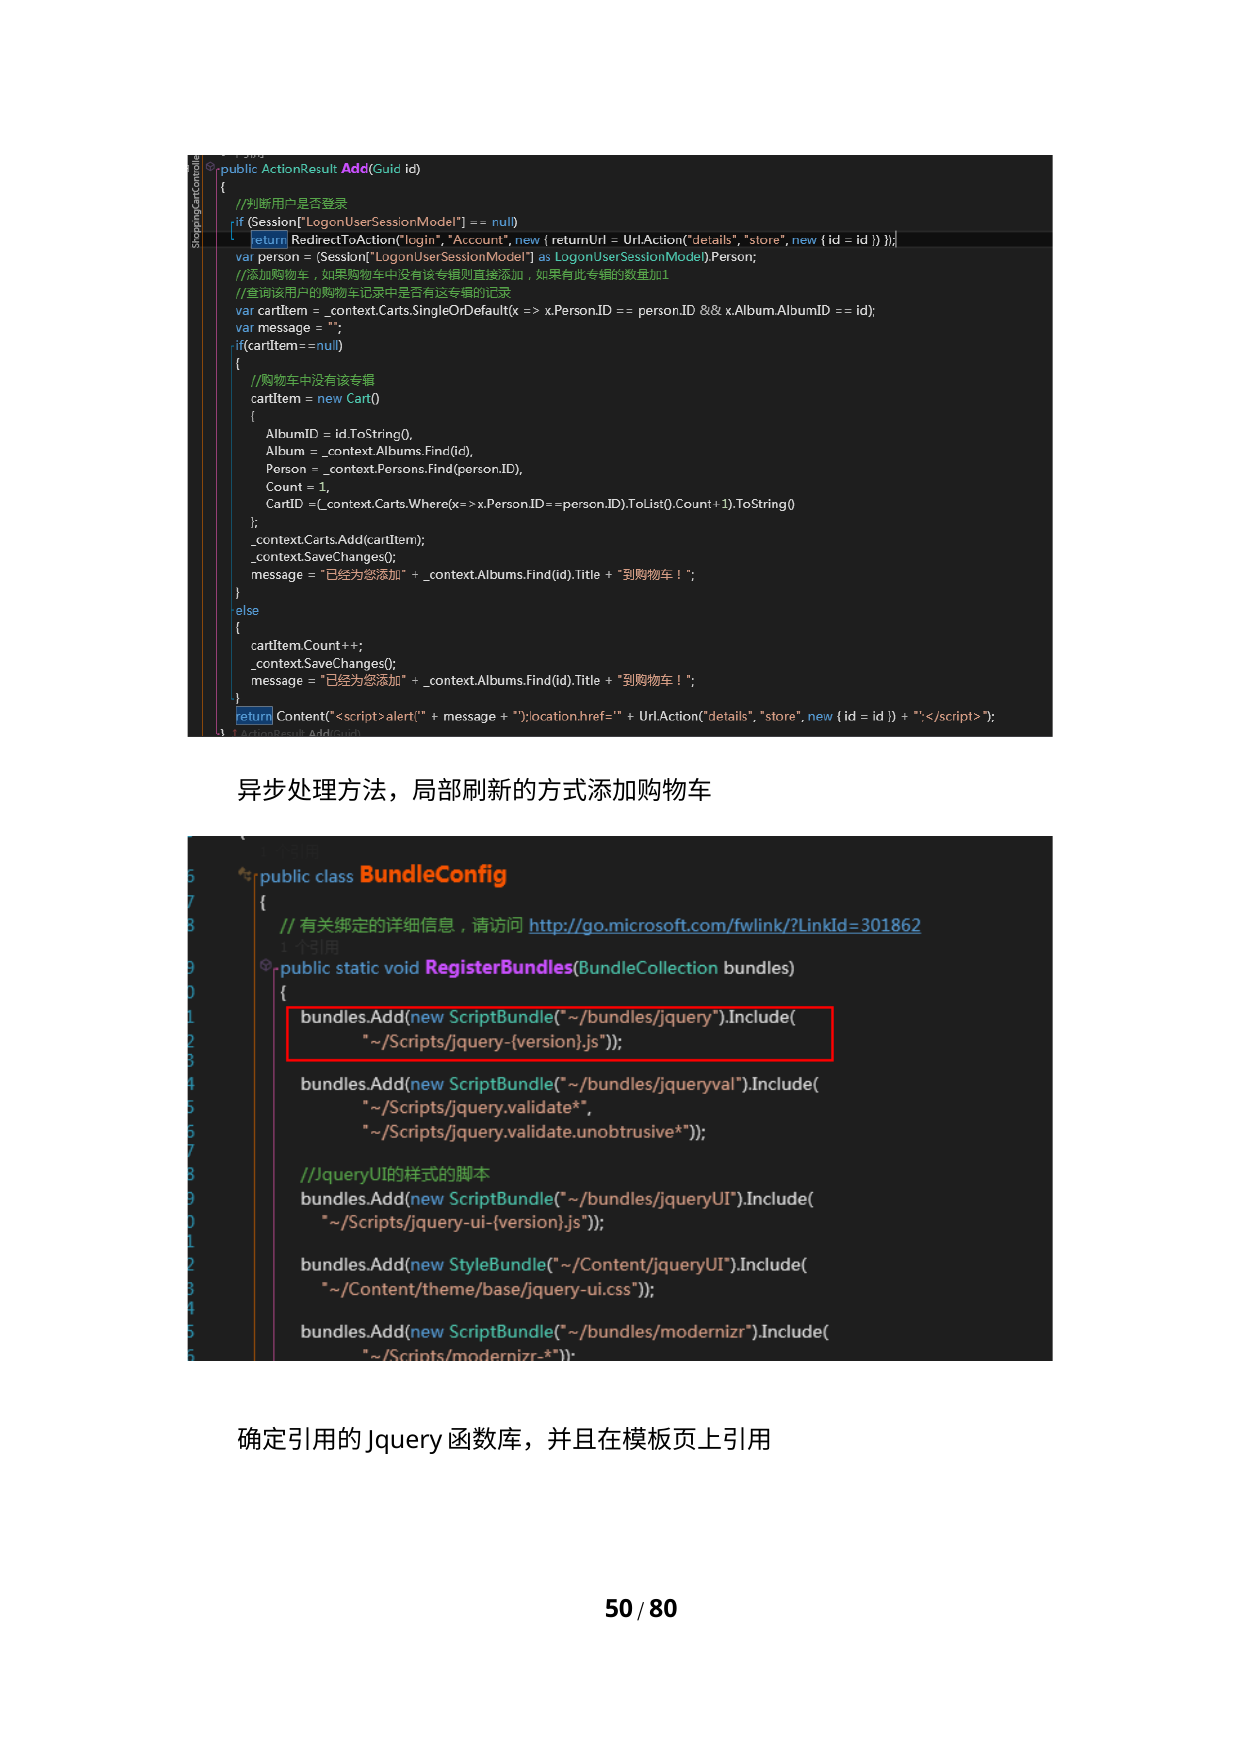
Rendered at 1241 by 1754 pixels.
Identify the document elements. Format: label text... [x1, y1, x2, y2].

text 异步处理方法，局部刷新的方式添加购物车 [187, 756, 1053, 821]
text 确定引用的Jquery函数库，并且在模板页上引用 [187, 1405, 1053, 1470]
picture [187, 836, 1053, 1361]
picture [187, 155, 1053, 737]
